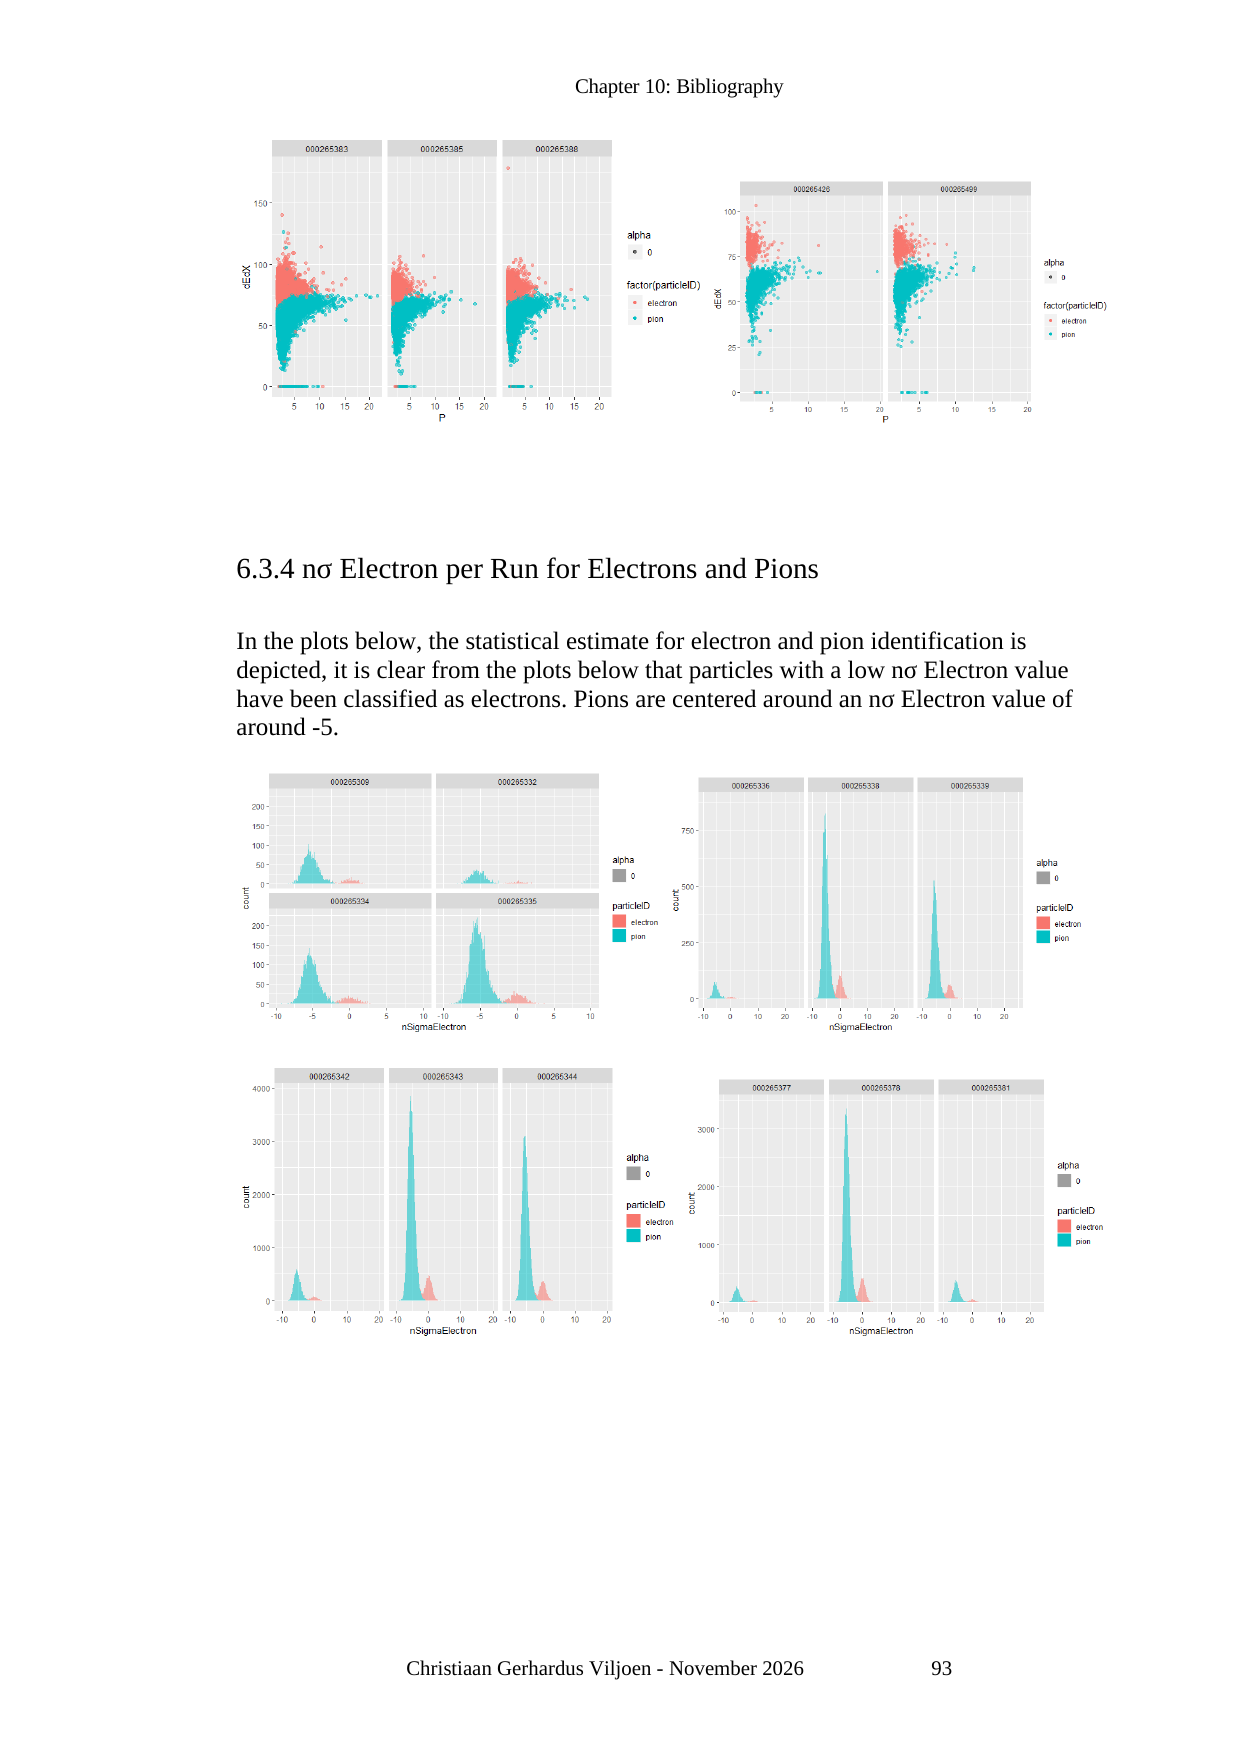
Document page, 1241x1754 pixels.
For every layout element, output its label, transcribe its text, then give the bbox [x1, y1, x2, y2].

picture [236, 135, 1115, 428]
text In the plots below, the statistical estimate for electron and pion identification is depicted, it is clear from the plots below that particles with a low nσ Electron value have been classified as electrons. Pions are centered around an nσ Electron value of around -5. [236, 626, 1122, 741]
picture [236, 1063, 1112, 1340]
picture [236, 770, 1090, 1036]
subtitle nσ Electron per Run for Electrons and Pions [236, 551, 1122, 585]
